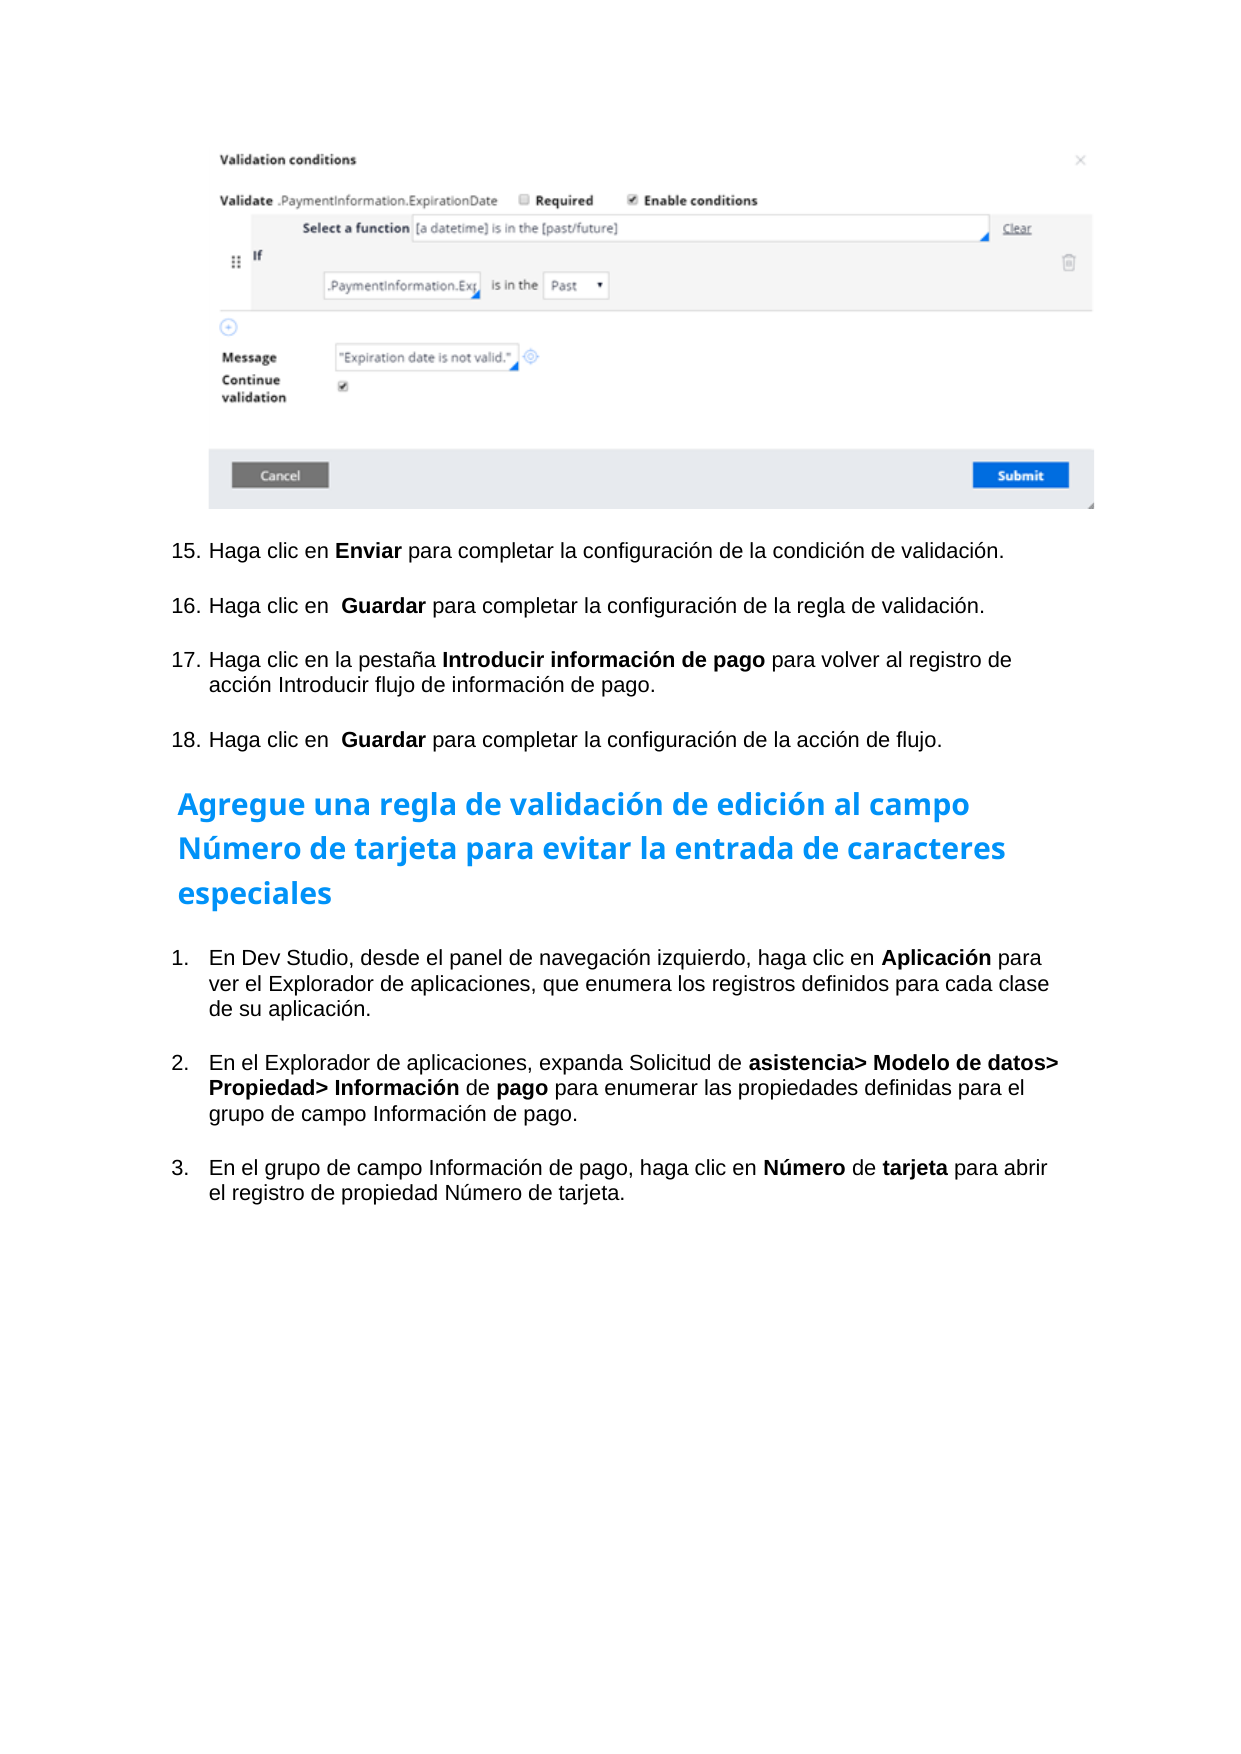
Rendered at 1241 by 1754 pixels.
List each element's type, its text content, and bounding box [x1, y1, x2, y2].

picture [208, 147, 1095, 509]
list En el Explorador de aplicaciones, expanda Solicitud de asistencia> Modelo de datos> Propiedad> Información de pago para enumerar las propiedades definidas para el grupo de campo Información de pago. [171, 1050, 1063, 1126]
list En el grupo de campo Información de pago, haga clic en Número de tarjeta para abrir el registro de propiedad Número de tarjeta. [171, 1155, 1063, 1205]
subtitle Agregue una regla de validación de edición al campo Número de tarjeta para evitar la entrada de caracteres especiales [177, 783, 1063, 913]
list Haga clic en Guardar para completar la configuración de la acción de flujo. [171, 727, 1063, 752]
list Haga clic en Enviar para completar la configuración de la condición de validación. [171, 538, 1063, 563]
list Haga clic en la pestaña Introducir información de pago para volver al registro de acción Introducir flujo de información de pago. [171, 647, 1063, 697]
list Haga clic en Guardar para completar la configuración de la regla de validación. [171, 593, 1063, 618]
list En Dev Studio, desde el panel de navegación izquierdo, haga clic en Aplicación para ver el Explorador de aplicaciones, que enumera los registros definidos para cada clase de su aplicación. [171, 945, 1063, 1021]
